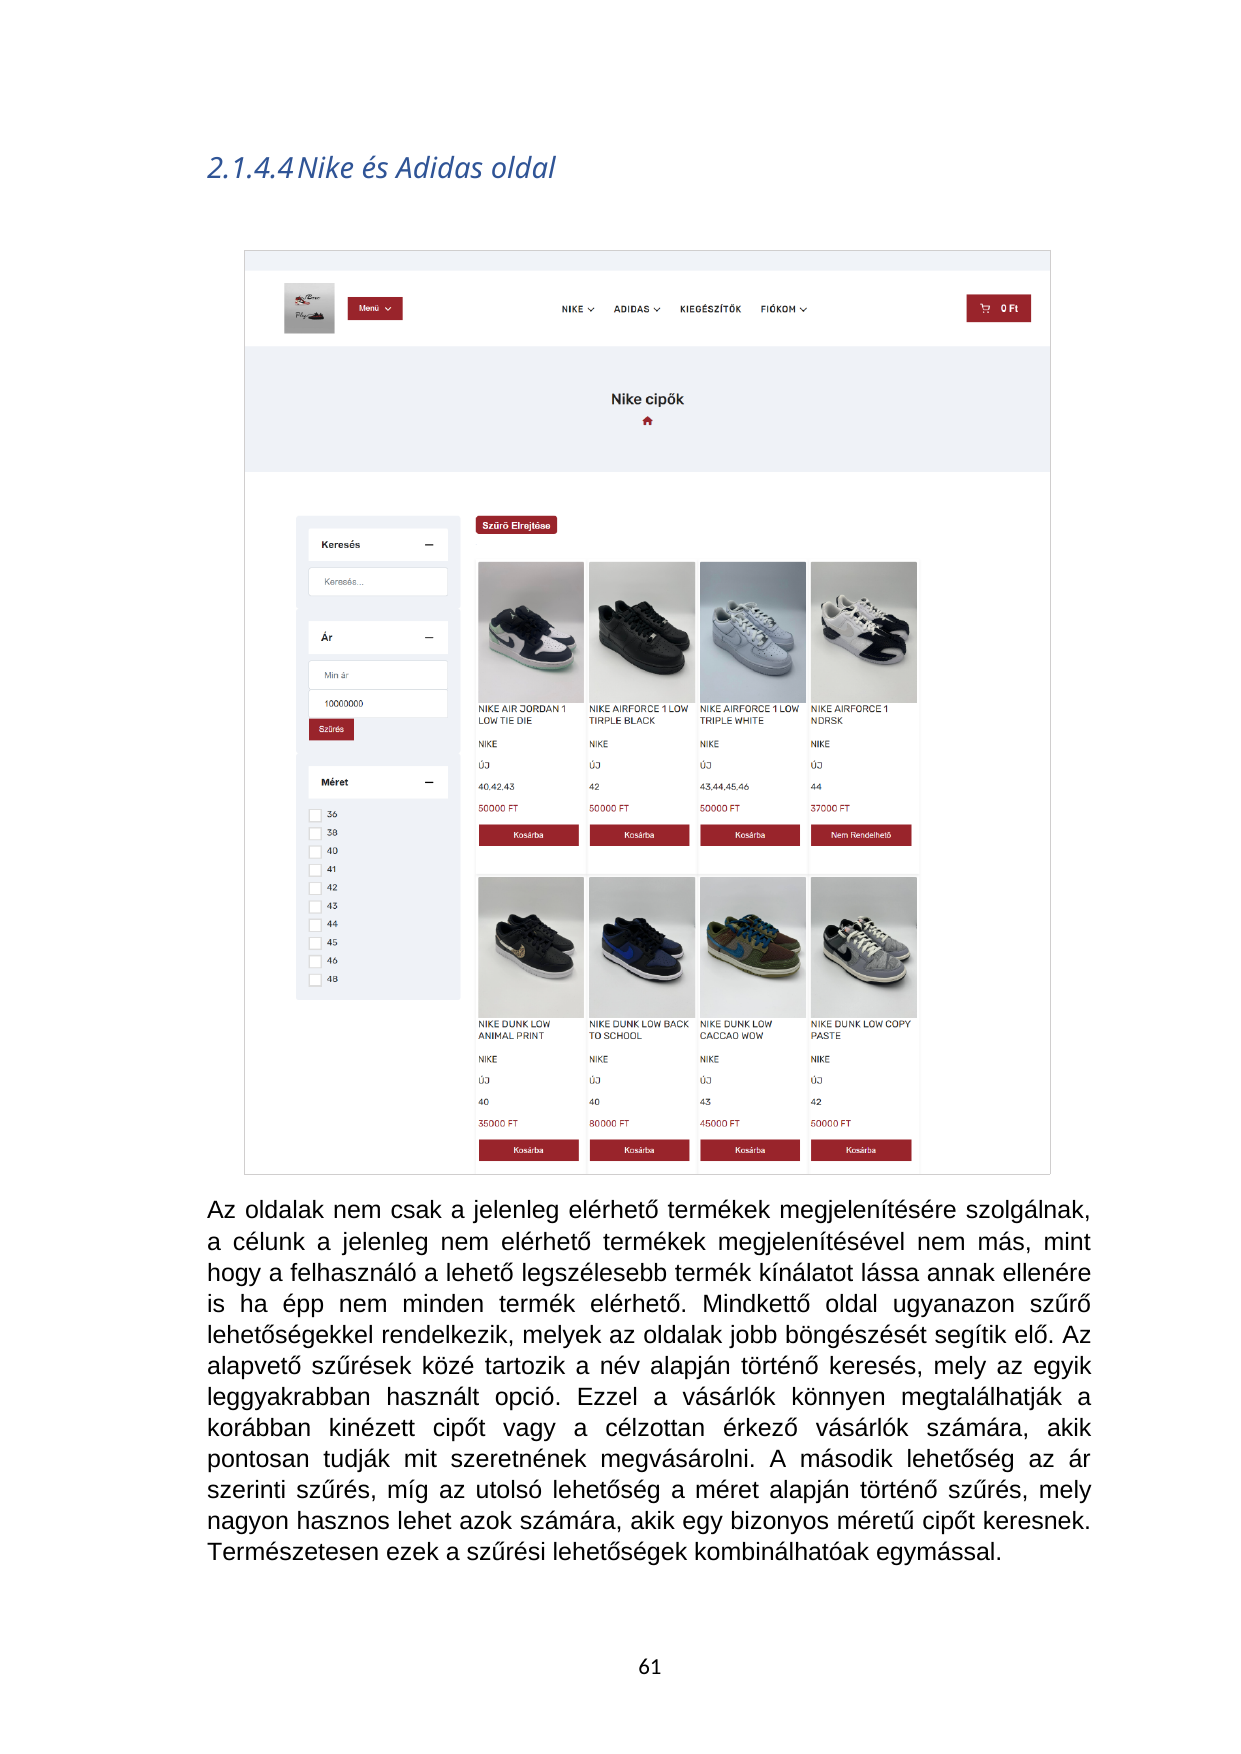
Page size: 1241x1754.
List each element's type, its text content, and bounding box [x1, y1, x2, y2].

picture [245, 251, 1050, 1174]
subtitle Nike és Adidas oldal [207, 148, 1092, 187]
